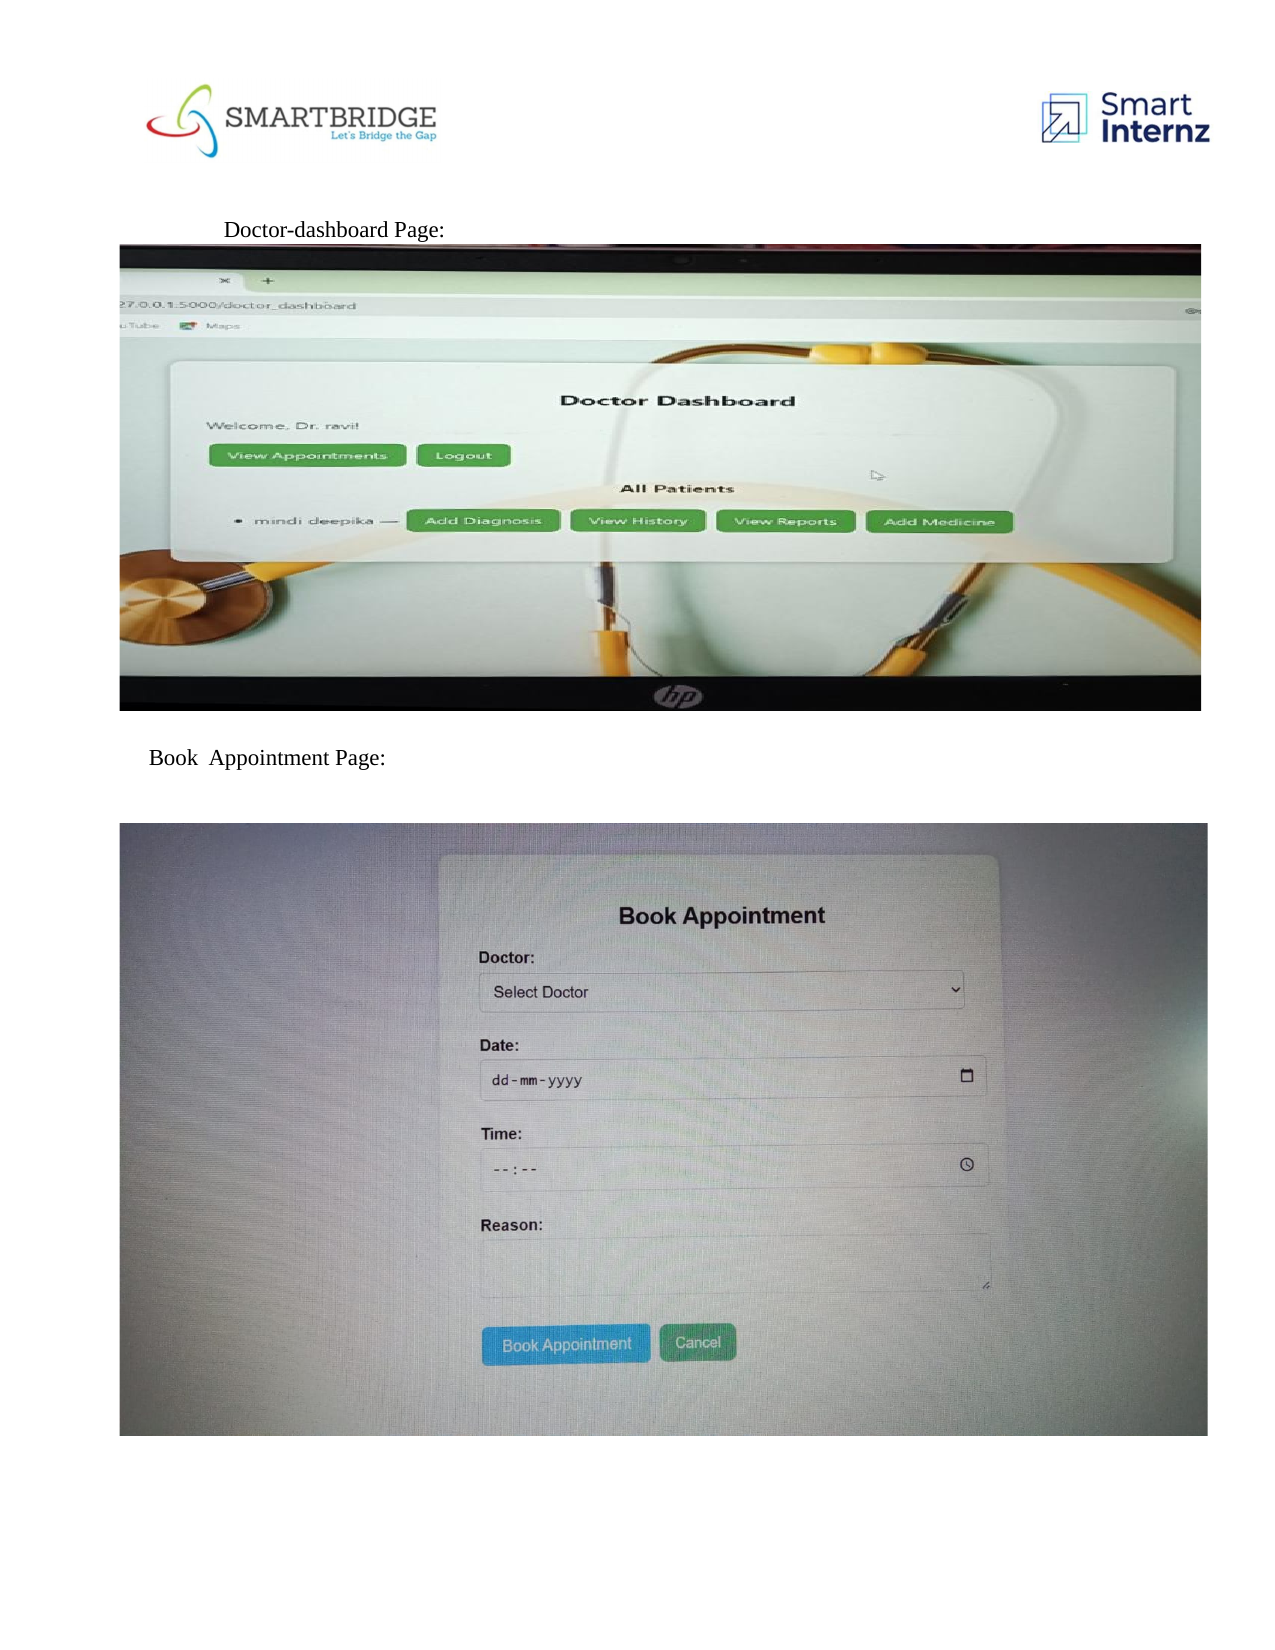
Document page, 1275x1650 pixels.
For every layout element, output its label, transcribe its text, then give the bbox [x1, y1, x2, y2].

picture [1037, 91, 1215, 143]
text Book Appointment Page: [148, 744, 1157, 770]
picture [143, 78, 441, 163]
picture [119, 823, 1208, 1436]
picture [119, 244, 1202, 711]
text Doctor-dashboard Page: [223, 216, 1257, 242]
